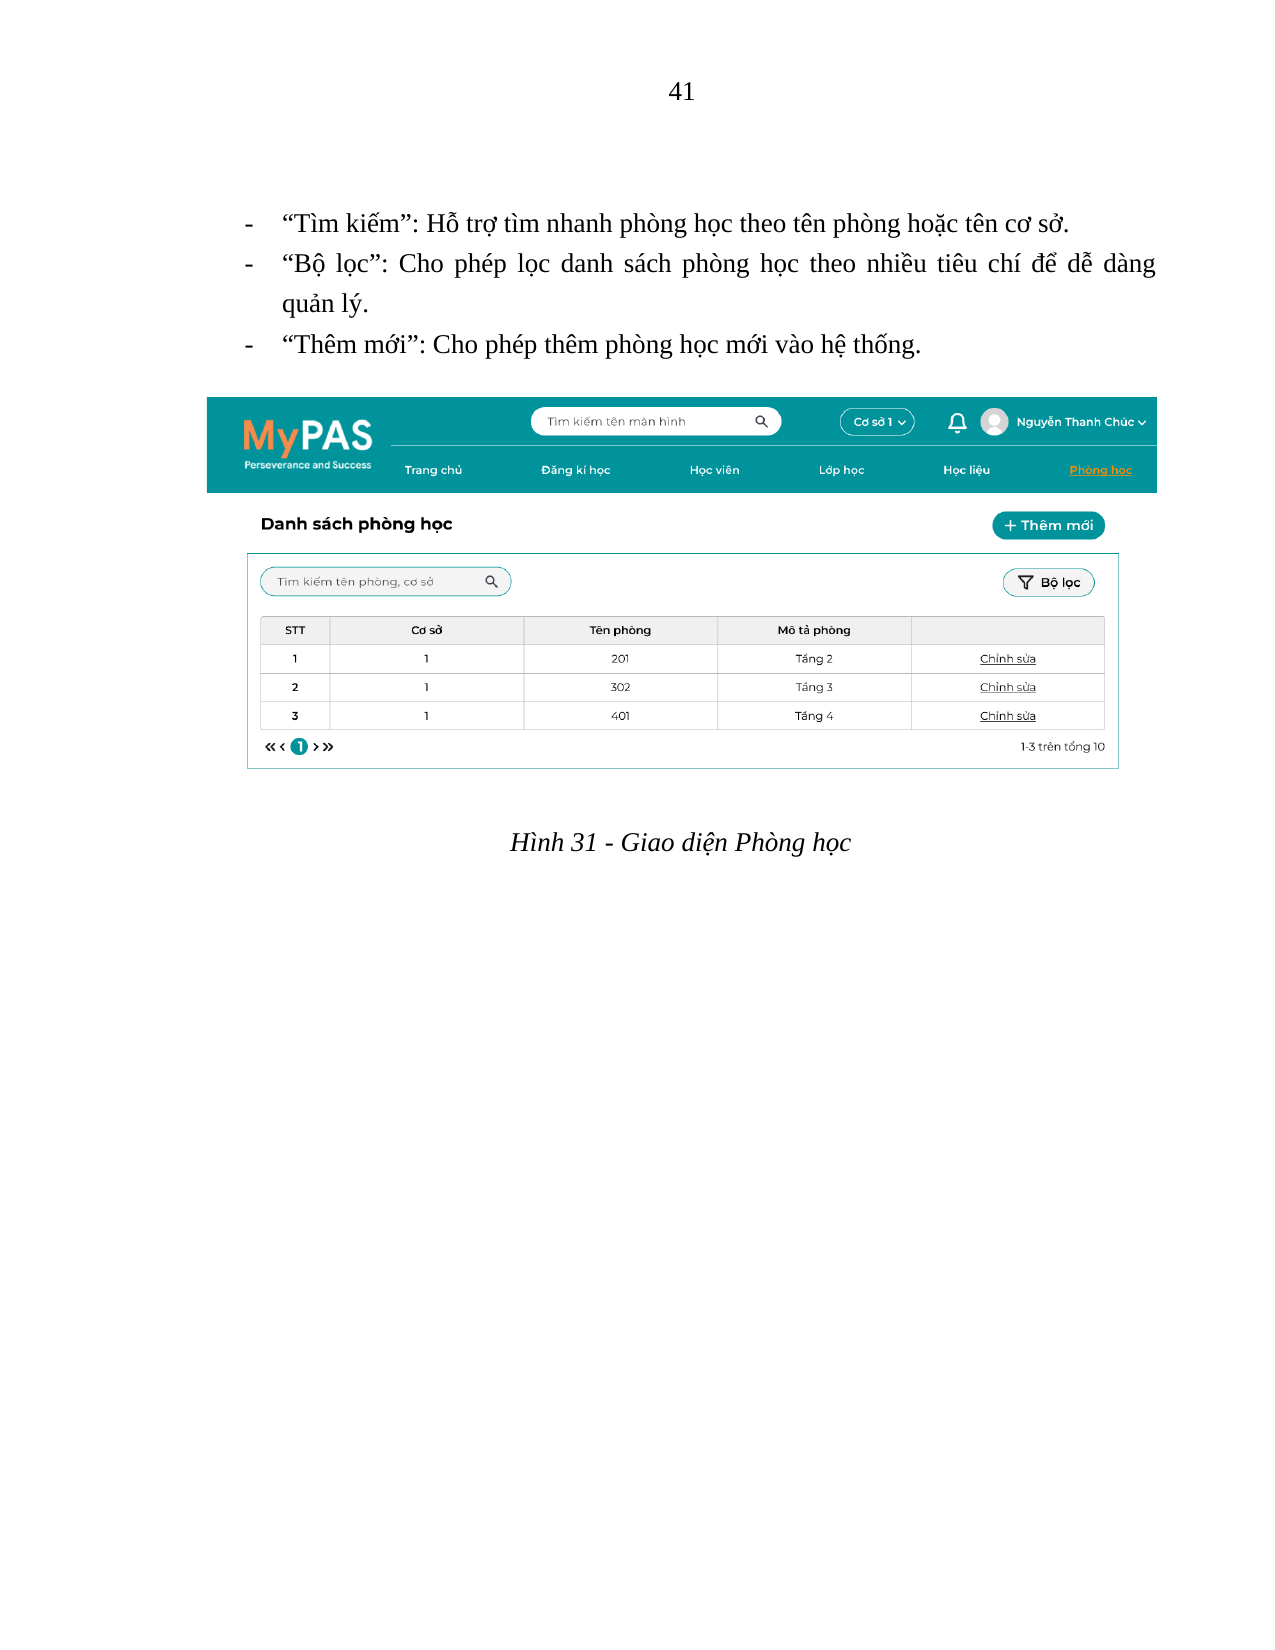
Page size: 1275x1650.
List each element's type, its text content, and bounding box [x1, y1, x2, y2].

list “Tìm kiếm”: Hỗ trợ tìm nhanh phòng học theo tên phòng hoặc tên cơ sở. [244, 207, 1157, 238]
picture [206, 397, 1157, 809]
list “Thêm mới”: Cho phép thêm phòng học mới vào hệ thống. [244, 328, 1157, 359]
text Hình 31 - Giao diện Phòng học [207, 826, 1157, 857]
list “Bộ lọc”: Cho phép lọc danh sách phòng học theo nhiều tiêu chí để dễ dàng quản lý. [244, 247, 1157, 319]
